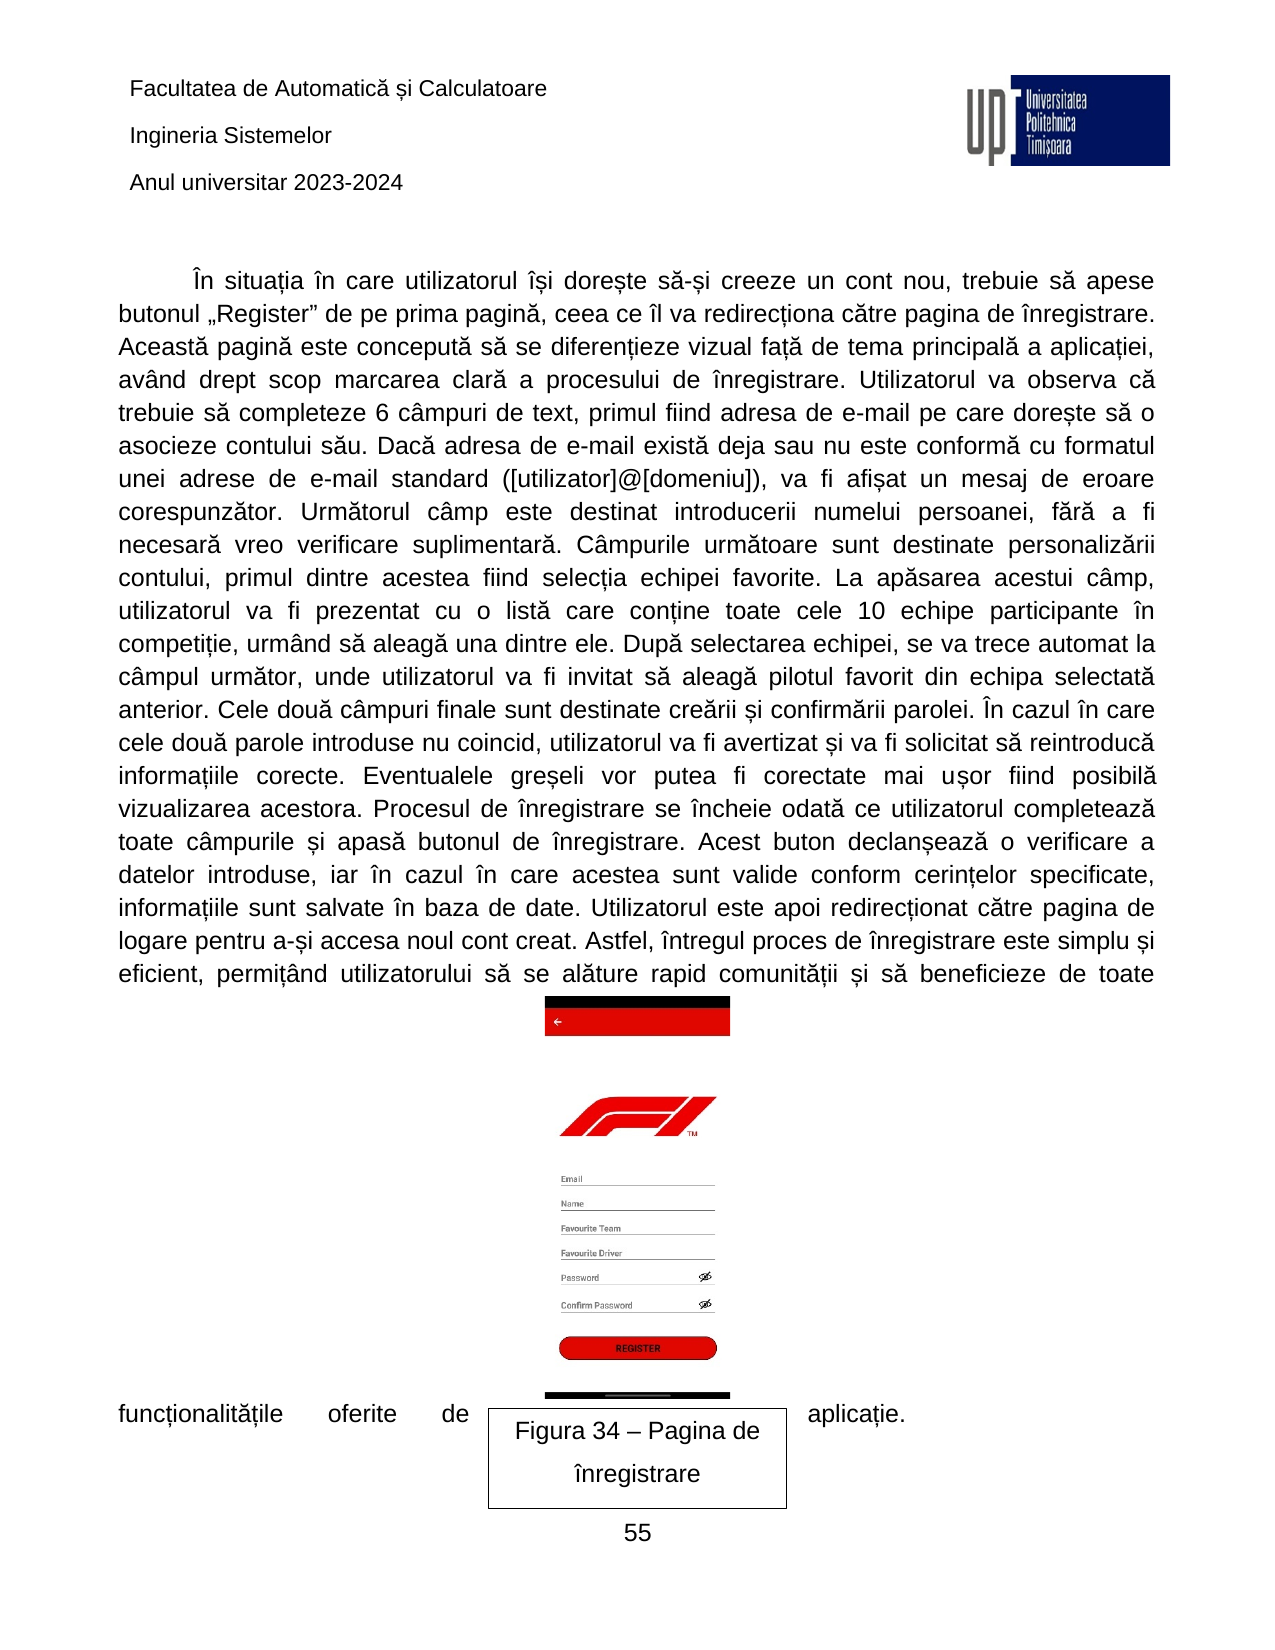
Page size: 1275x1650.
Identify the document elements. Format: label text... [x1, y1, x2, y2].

text În situația în care utilizatorul își dorește să-și creeze un cont nou, trebuie să apese butonul „Register” de pe prima pagină, ceea ce îl va redirecționa către pagina de înregistrare. Această pagină este concepută să se diferențieze vizual față de tema principală a aplicației, având drept scop marcarea clară a procesului de înregistrare. Utilizatorul va observa că trebuie să completeze 6 câmpuri de text, primul fiind adresa de e-mail pe care dorește să o asocieze contului său. Dacă adresa de e-mail există deja sau nu este conformă cu formatul unei adrese de e-mail standard ([utilizator]@[domeniu]), va fi afișat un mesaj de eroare corespunzător. Următorul câmp este destinat introducerii numelui persoanei, fără a fi necesară vreo verificare suplimentară. Câmpurile următoare sunt destinate personalizării contului, primul dintre acestea fiind selecția echipei favorite. La apăsarea acestui câmp, utilizatorul va fi prezentat cu o listă care conține toate cele 10 echipe participante în competiție, urmând să aleagă una dintre ele. După selectarea echipei, se va trece automat la câmpul următor, unde utilizatorul va fi invitat să aleagă pilotul favorit din echipa selectată anterior. Cele două câmpuri finale sunt destinate creării și confirmării parolei. În cazul în care cele două parole introduse nu coincid, utilizatorul va fi avertizat și va fi solicitat să reintroducă informațiile corecte. Eventualele greșeli vor putea fi corectate mai ușor fiind posibilă vizualizarea acestora. Procesul de înregistrare se încheie odată ce utilizatorul completează toate câmpurile și apasă butonul de înregistrare. Acest buton declanșează o verificare a datelor introduse, iar în cazul în care acestea sunt valide conform cerințelor specificate, informațiile sunt salvate în baza de date. Utilizatorul este apoi redirecționat către pagina de logare pentru a-și accesa noul cont creat. Astfel, întregul proces de înregistrare este simplu și eficient, permițând utilizatorului să se alăture rapid comunității și să beneficieze de toate funcționalitățile oferite de aplicație. [118, 266, 1157, 1428]
picture [967, 75, 1171, 166]
picture [544, 996, 731, 1399]
